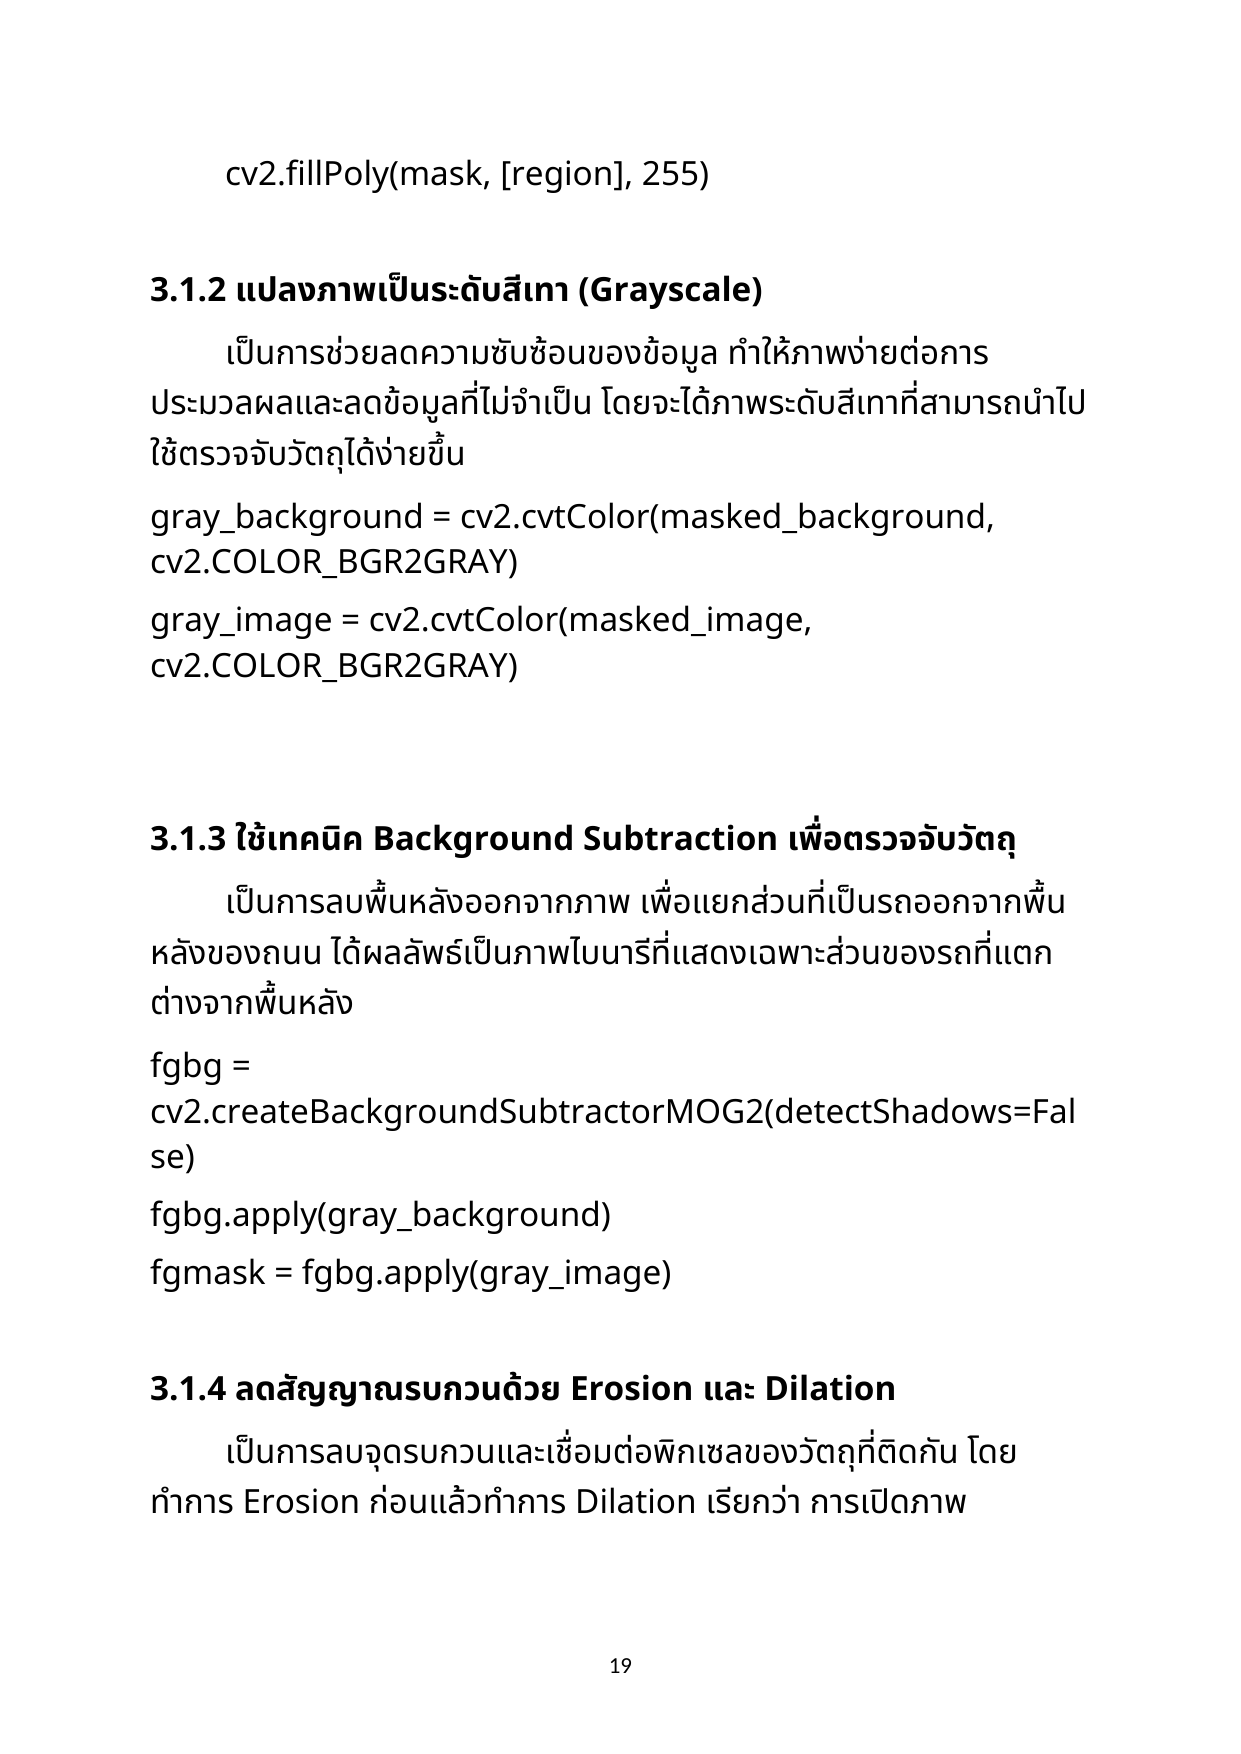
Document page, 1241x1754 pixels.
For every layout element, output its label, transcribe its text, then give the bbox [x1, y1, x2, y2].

text fgbg.apply(gray_background) [150, 1191, 1090, 1236]
text fgmask = fgbg.apply(gray_image) [150, 1249, 1090, 1294]
text fgbg = cv2.createBackgroundSubtractorMOG2(detectShadows=False) [150, 1042, 1090, 1178]
text 3.1.4 ลดสัญญาณรบกวนด้วย Erosion และ Dilation [150, 1364, 1090, 1415]
text 3.1.2 แปลงภาพเป็นระดับสีเทา (Grayscale) [150, 266, 1090, 316]
text gray_image = cv2.cvtColor(masked_image, cv2.COLOR_BGR2GRAY) [150, 596, 1090, 687]
text 3.1.3 ใช้เทคนิค Background Subtraction เพื่อตรวจจับวัตถุ [150, 815, 1090, 866]
text เป็นการช่วยลดความซับซ้อนของข้อมูล ทำให้ภาพง่ายต่อการประมวลผลและลดข้อมูลที่ไม่จำเป็น โดยจะได้ภาพระดับสีเทาที่สามารถนำไปใช้ตรวจจับวัตถุได้ง่ายขึ้น [150, 329, 1090, 480]
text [150, 1428, 1090, 1529]
text gray_background = cv2.cvtColor(masked_background, cv2.COLOR_BGR2GRAY) [150, 493, 1090, 583]
text เป็นการลบพื้นหลังออกจากภาพ เพื่อแยกส่วนที่เป็นรถออกจากพื้นหลังของถนน ได้ผลลัพธ์เป็นภาพไบนารีที่แสดงเฉพาะส่วนของรถที่แตกต่างจากพื้นหลัง [150, 878, 1090, 1029]
text cv2.fillPoly(mask, [region], 255) [150, 150, 1090, 195]
